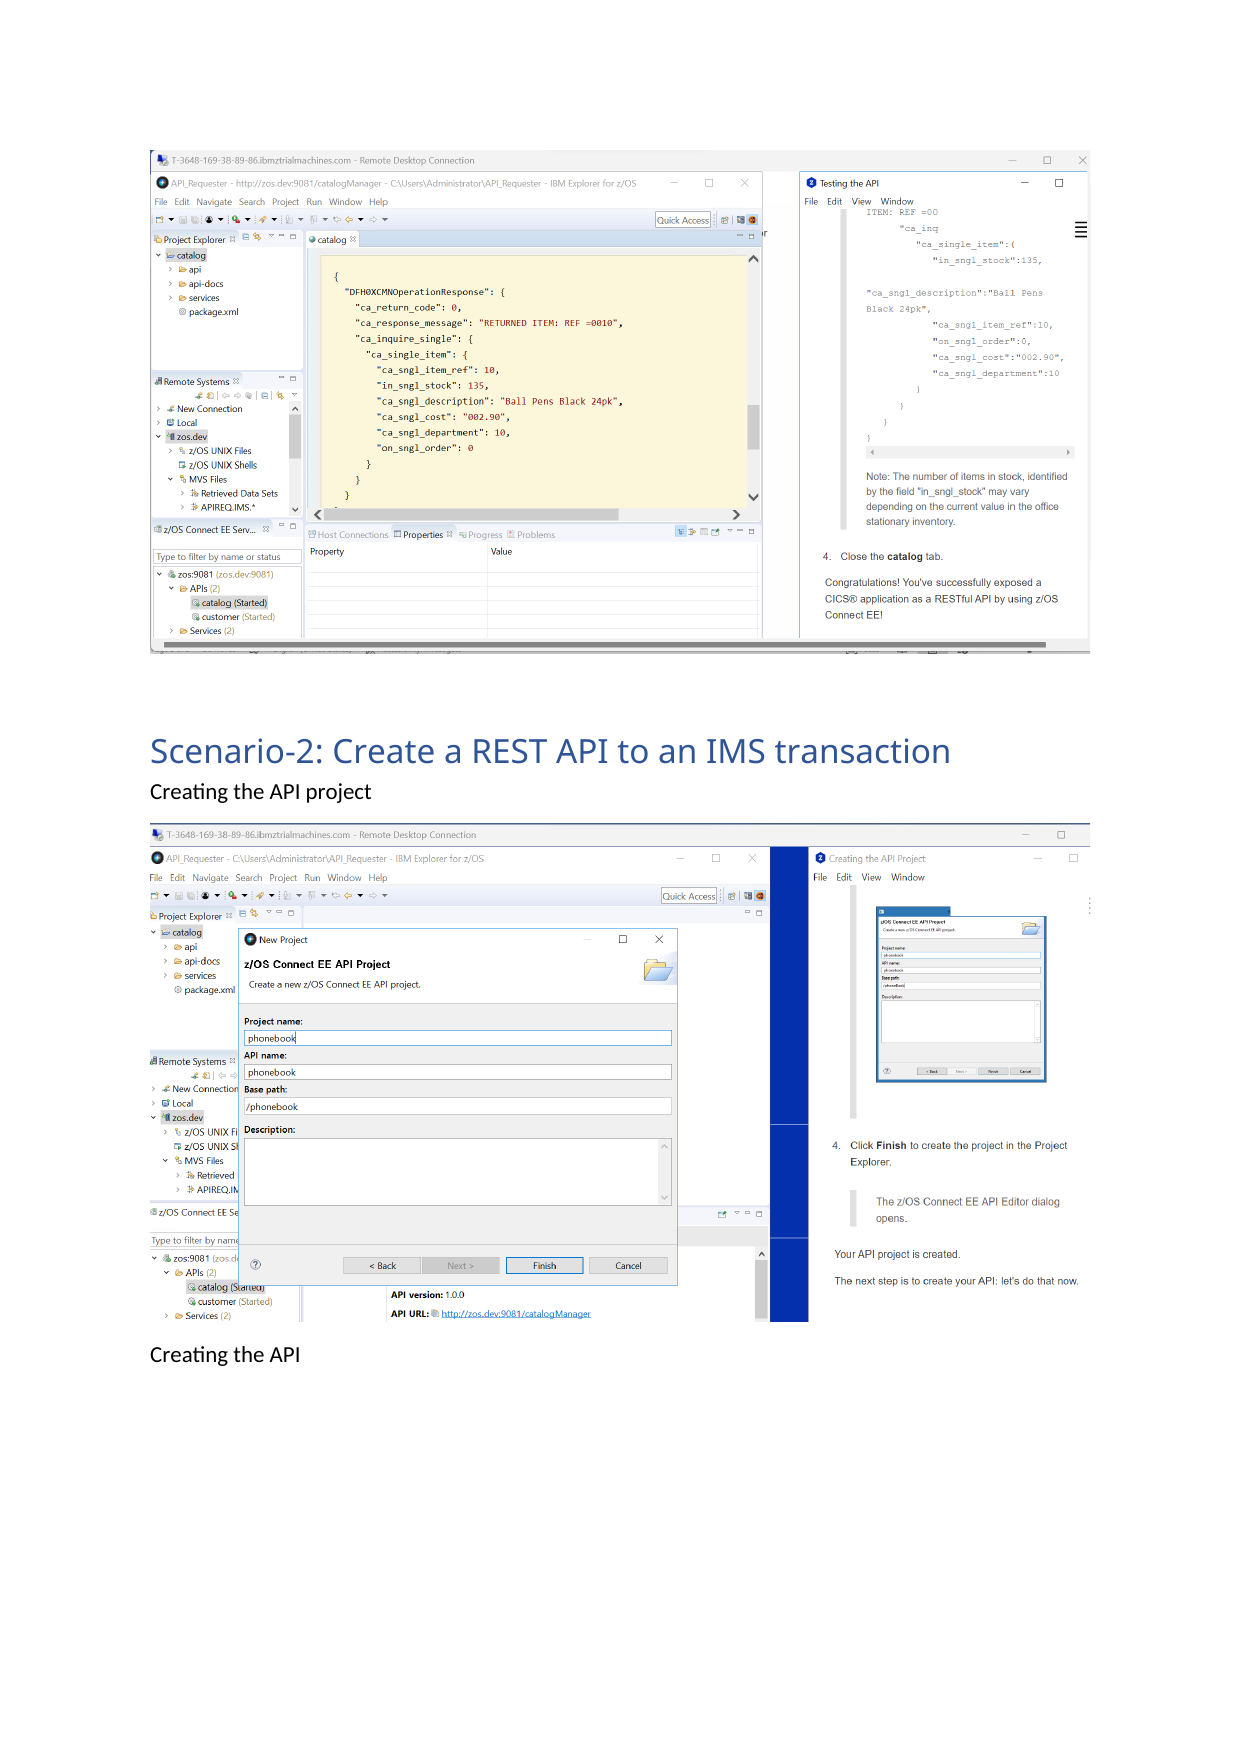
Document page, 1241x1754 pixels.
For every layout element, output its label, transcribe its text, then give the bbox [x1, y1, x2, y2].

picture [150, 823, 1091, 1322]
text Creating the API [150, 1340, 1090, 1368]
picture [150, 150, 1091, 654]
subtitle Scenario-2: Create a REST API to an IMS transaction [150, 728, 1090, 773]
text Creating the API project [150, 777, 1090, 805]
